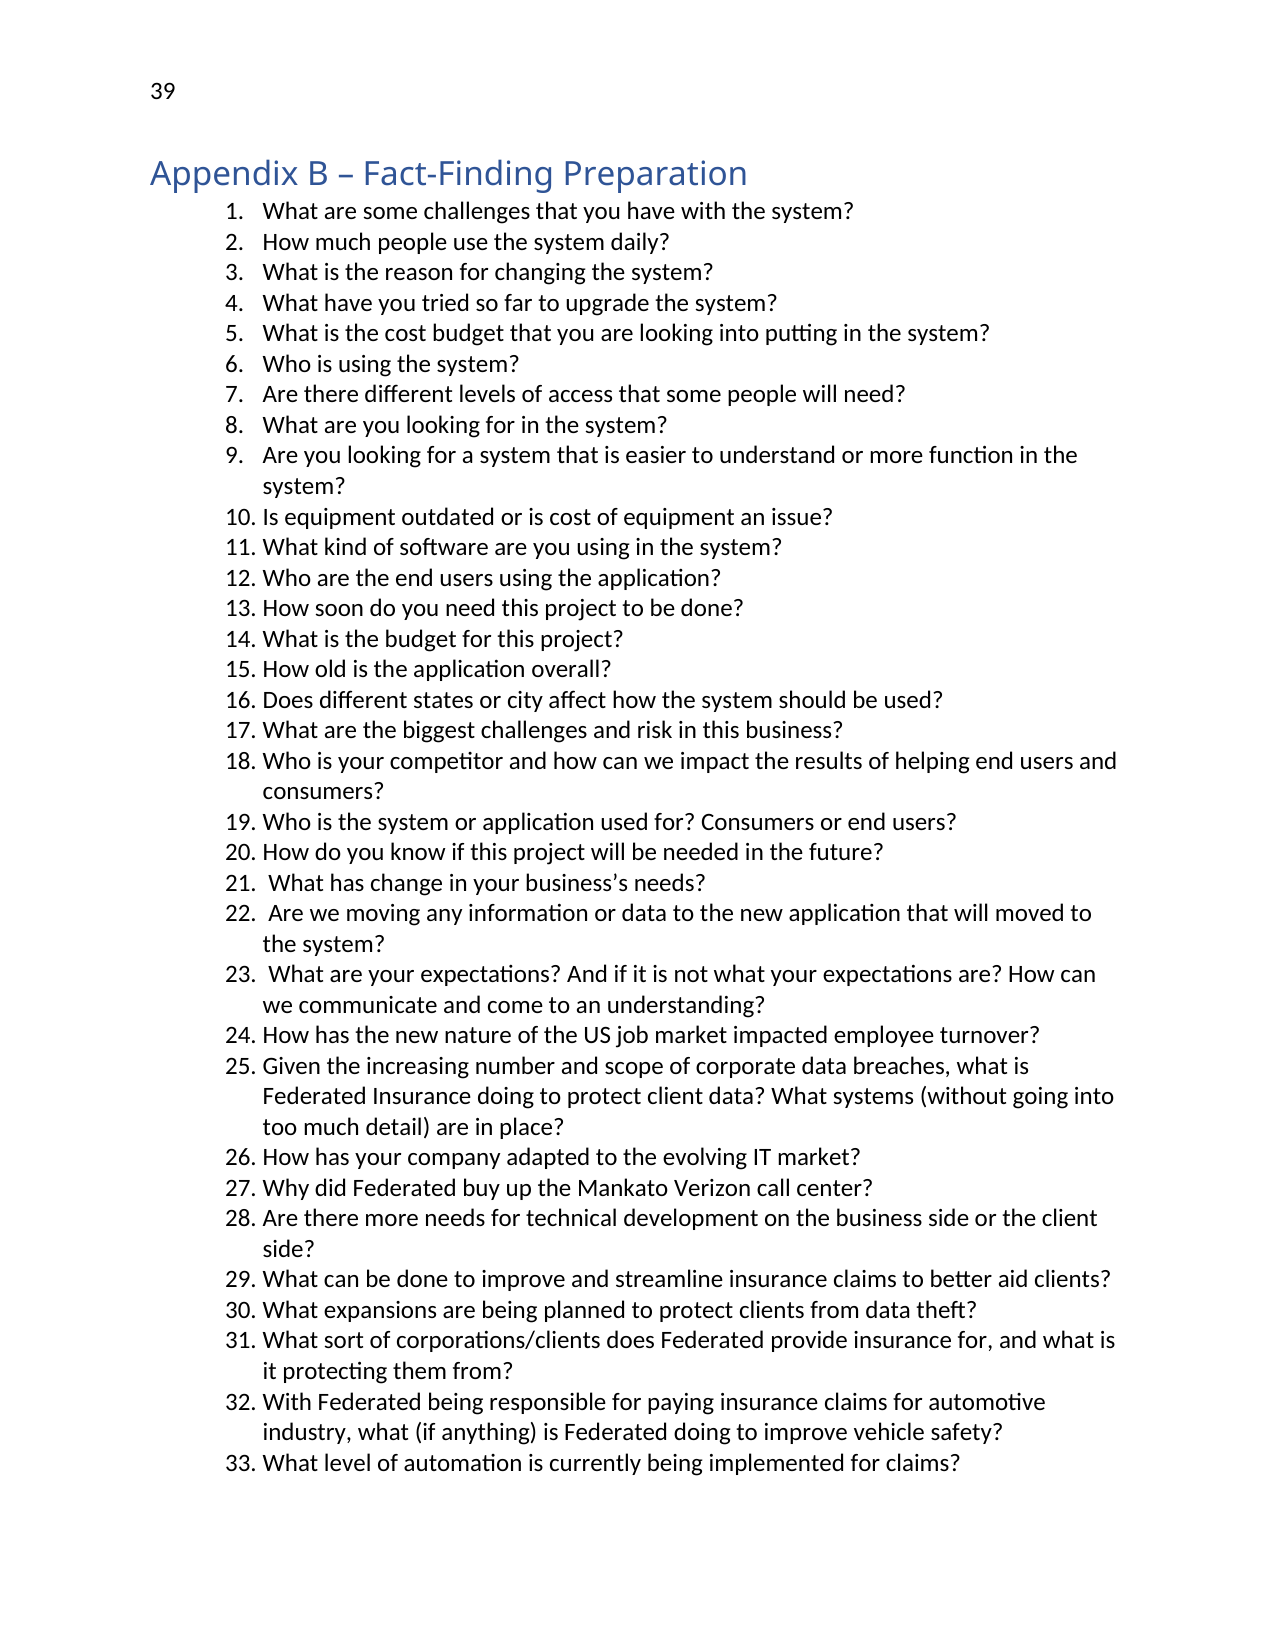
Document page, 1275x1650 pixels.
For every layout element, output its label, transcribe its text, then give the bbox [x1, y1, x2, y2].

list What kind of software are you using in the system? [225, 531, 1125, 562]
list How has the new nature of the US job market impacted employee turnover? [225, 1019, 1125, 1050]
list Who is the system or application used for? Consumers or end users? [225, 806, 1125, 836]
list With Federated being responsible for paying insurance claims for automotive industry, what (if anything) is Federated doing to improve vehicle safety? [225, 1386, 1125, 1447]
list What are some challenges that you have with the system? [225, 195, 1125, 226]
list What can be done to improve and streamline insurance claims to better aid clients? [225, 1264, 1125, 1294]
list Who are the end users using the application? [225, 562, 1125, 592]
list What level of automation is currently being implemented for claims? [225, 1447, 1125, 1477]
list Are there more needs for technical development on the business side or the client side? [225, 1203, 1125, 1264]
subtitle Appendix B – Fact-Finding Preparation [150, 150, 1125, 195]
list How much people use the system daily? [225, 226, 1125, 256]
list Why did Federated buy up the Mankato Verizon call center? [225, 1172, 1125, 1203]
list Who is your competitor and how can we impact the results of helping end users and consumers? [225, 745, 1125, 806]
list What sort of corporations/clients does Federated provide insurance for, and what is it protecting them from? [225, 1325, 1125, 1386]
list What is the budget for this project? [225, 623, 1125, 653]
list What have you tried so far to upgrade the system? [225, 287, 1125, 317]
list What is the cost budget that you are looking into putting in the system? [225, 317, 1125, 348]
list How has your company adapted to the evolving IT market? [225, 1142, 1125, 1172]
list Are we moving any information or data to the new application that will moved to the system? [225, 897, 1125, 958]
list How soon do you need this project to be done? [225, 592, 1125, 623]
list What has change in your business’s needs? [225, 867, 1125, 897]
list Is equipment outdated or is cost of equipment an issue? [225, 501, 1125, 531]
list What are you looking for in the system? [225, 409, 1125, 439]
list Are there different levels of access that some people will need? [225, 378, 1125, 409]
list How old is the application overall? [225, 653, 1125, 684]
list What expansions are being planned to protect clients from data theft? [225, 1294, 1125, 1325]
list Are you looking for a system that is easier to understand or more function in the system? [225, 439, 1125, 501]
list What is the reason for changing the system? [225, 256, 1125, 287]
list What are your expectations? And if it is not what your expectations are? How can we communicate and come to an understanding? [225, 958, 1125, 1019]
list How do you know if this project will be needed in the future? [225, 836, 1125, 867]
list Does different states or city affect how the system should be used? [225, 684, 1125, 714]
list Who is using the system? [225, 348, 1125, 378]
list Given the increasing number and scope of corporate data breaches, what is Federated Insurance doing to protect client data? What systems (without going into too much detail) are in place? [225, 1050, 1125, 1142]
list What are the biggest challenges and risk in this business? [225, 714, 1125, 745]
